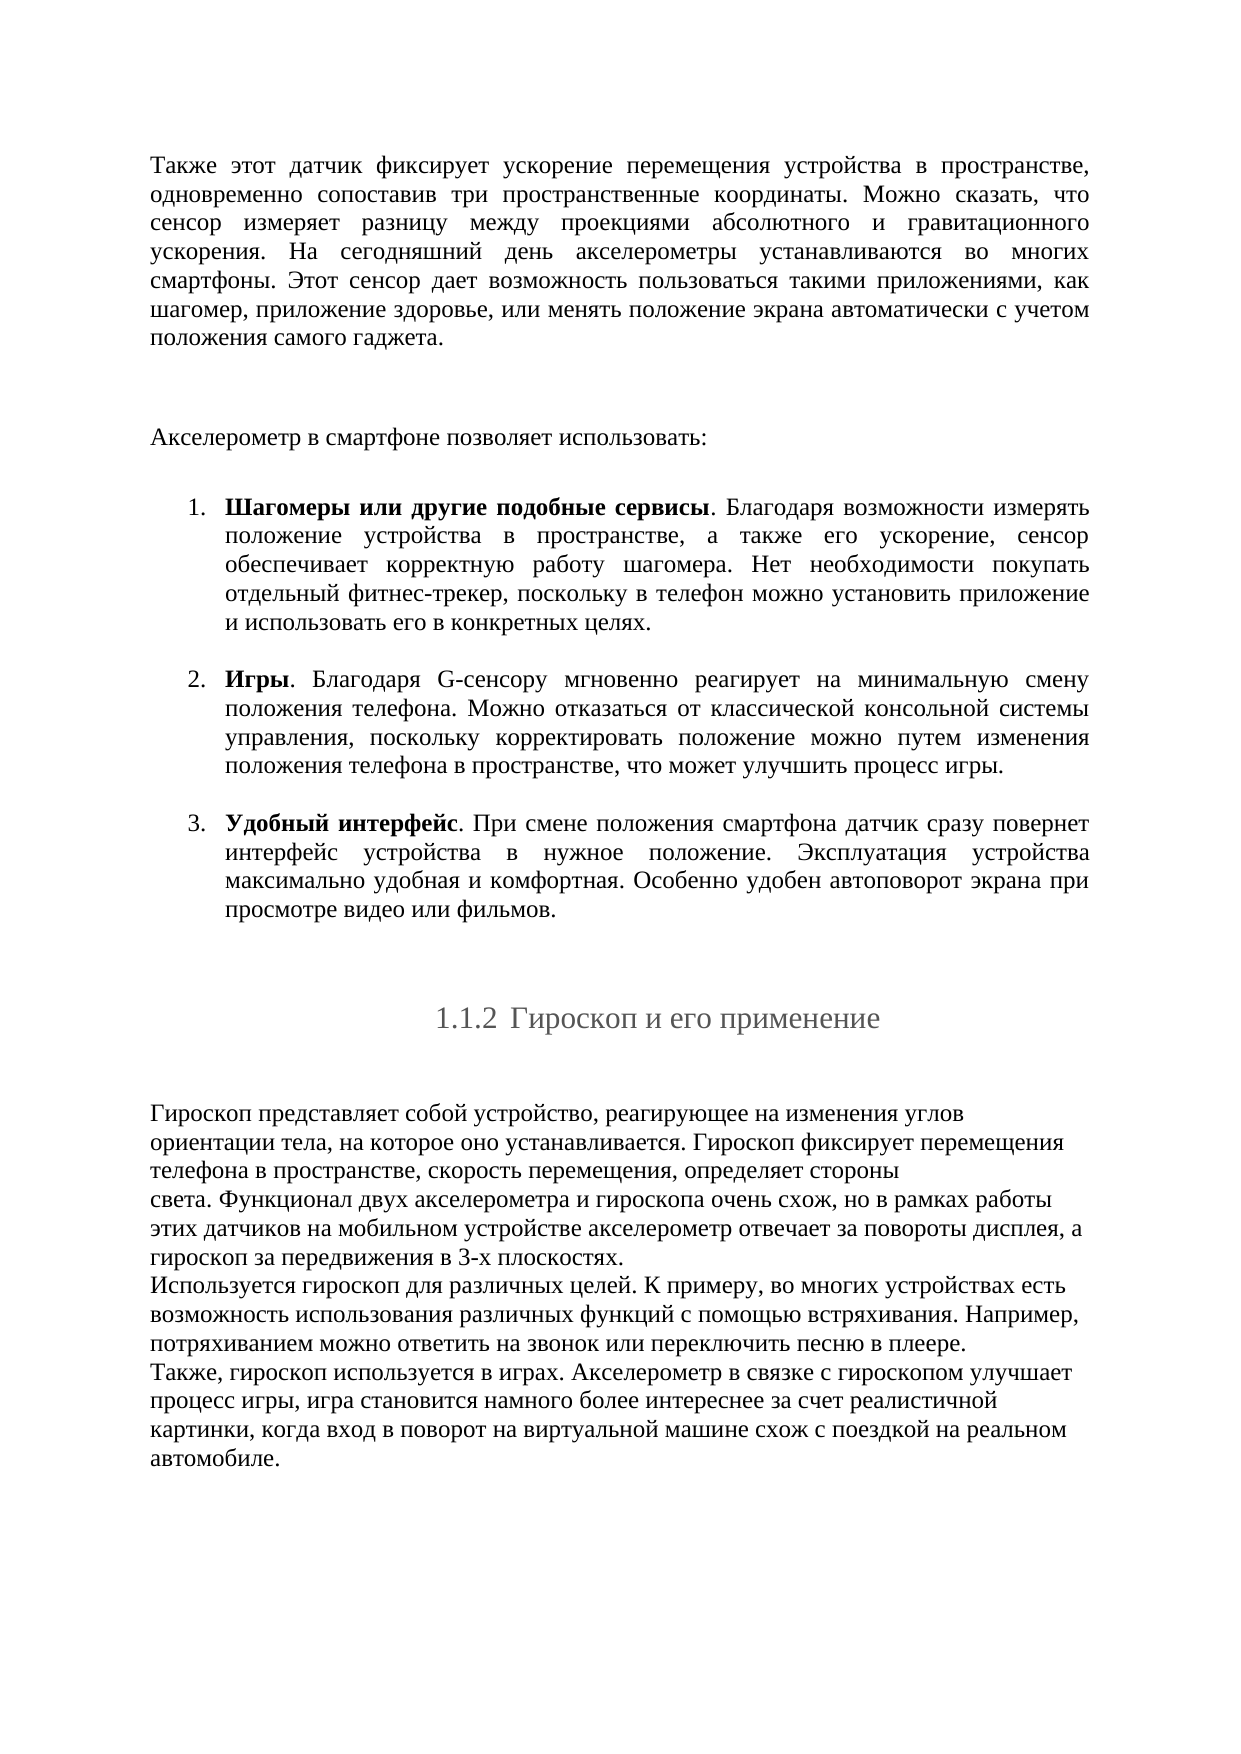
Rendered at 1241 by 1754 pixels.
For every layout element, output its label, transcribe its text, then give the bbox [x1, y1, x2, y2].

text Гироскоп представляет собой устройство, реагирующее на изменения углов ориентации тела, на которое оно устанавливается. Гироскоп фиксирует перемещения телефона в пространстве, скорость перемещения, определяет стороны света. Функционал двух акселерометра и гироскопа очень схож, но в рамках работы этих датчиков на мобильном устройстве акселерометр отвечает за повороты дисплея, а гироскоп за передвижения в 3-х плоскостях. [630, 1098, 1090, 1271]
list Гироскоп и его применение [225, 1000, 1090, 1036]
list Игры. Благодаря G-сенсору мгновенно реагирует на минимальную смену положения телефона. Можно отказаться от классической консольной системы управления, поскольку корректировать положение можно путем изменения положения телефона в пространстве, что может улучшить процесс игры. [187, 664, 1090, 779]
text Также, гироскоп используется в играх. Акселерометр в связке с гироскопом улучшает процесс игры, игра становится намного более интереснее за счет реалистичной картинки, когда вход в поворот на виртуальной машине схож с поездкой на реальном автомобиле. [281, 1357, 1090, 1472]
subtitle Акселерометр в смартфоне позволяет использовать: [150, 414, 1090, 451]
text Также этот датчик фиксирует ускорение перемещения устройства в пространстве, одновременно сопоставив три пространственные координаты. Можно сказать, что сенсор измеряет разницу между проекциями абсолютного и гравитационного ускорения. На сегодняшний день акселерометры устанавливаются во многих смартфоны. Этот сенсор дает возможность пользоваться такими приложениями, как шагомер, приложение здоровье, или менять положение экрана автоматически с учетом положения самого гаджета. [150, 150, 1090, 351]
list Удобный интерфейс. При смене положения смартфона датчик сразу повернет интерфейс устройства в нужное положение. Эксплуатация устройства максимально удобная и комфортная. Особенно удобен автоповорот экрана при просмотре видео или фильмов. [187, 808, 1090, 923]
list Шагомеры или другие подобные сервисы. Благодаря возможности измерять положение устройства в пространстве, а также его ускорение, сенсор обеспечивает корректную работу шагомера. Нет необходимости покупать отдельный фитнес-трекер, поскольку в телефон можно установить приложение и использовать его в конкретных целях. [187, 492, 1090, 636]
